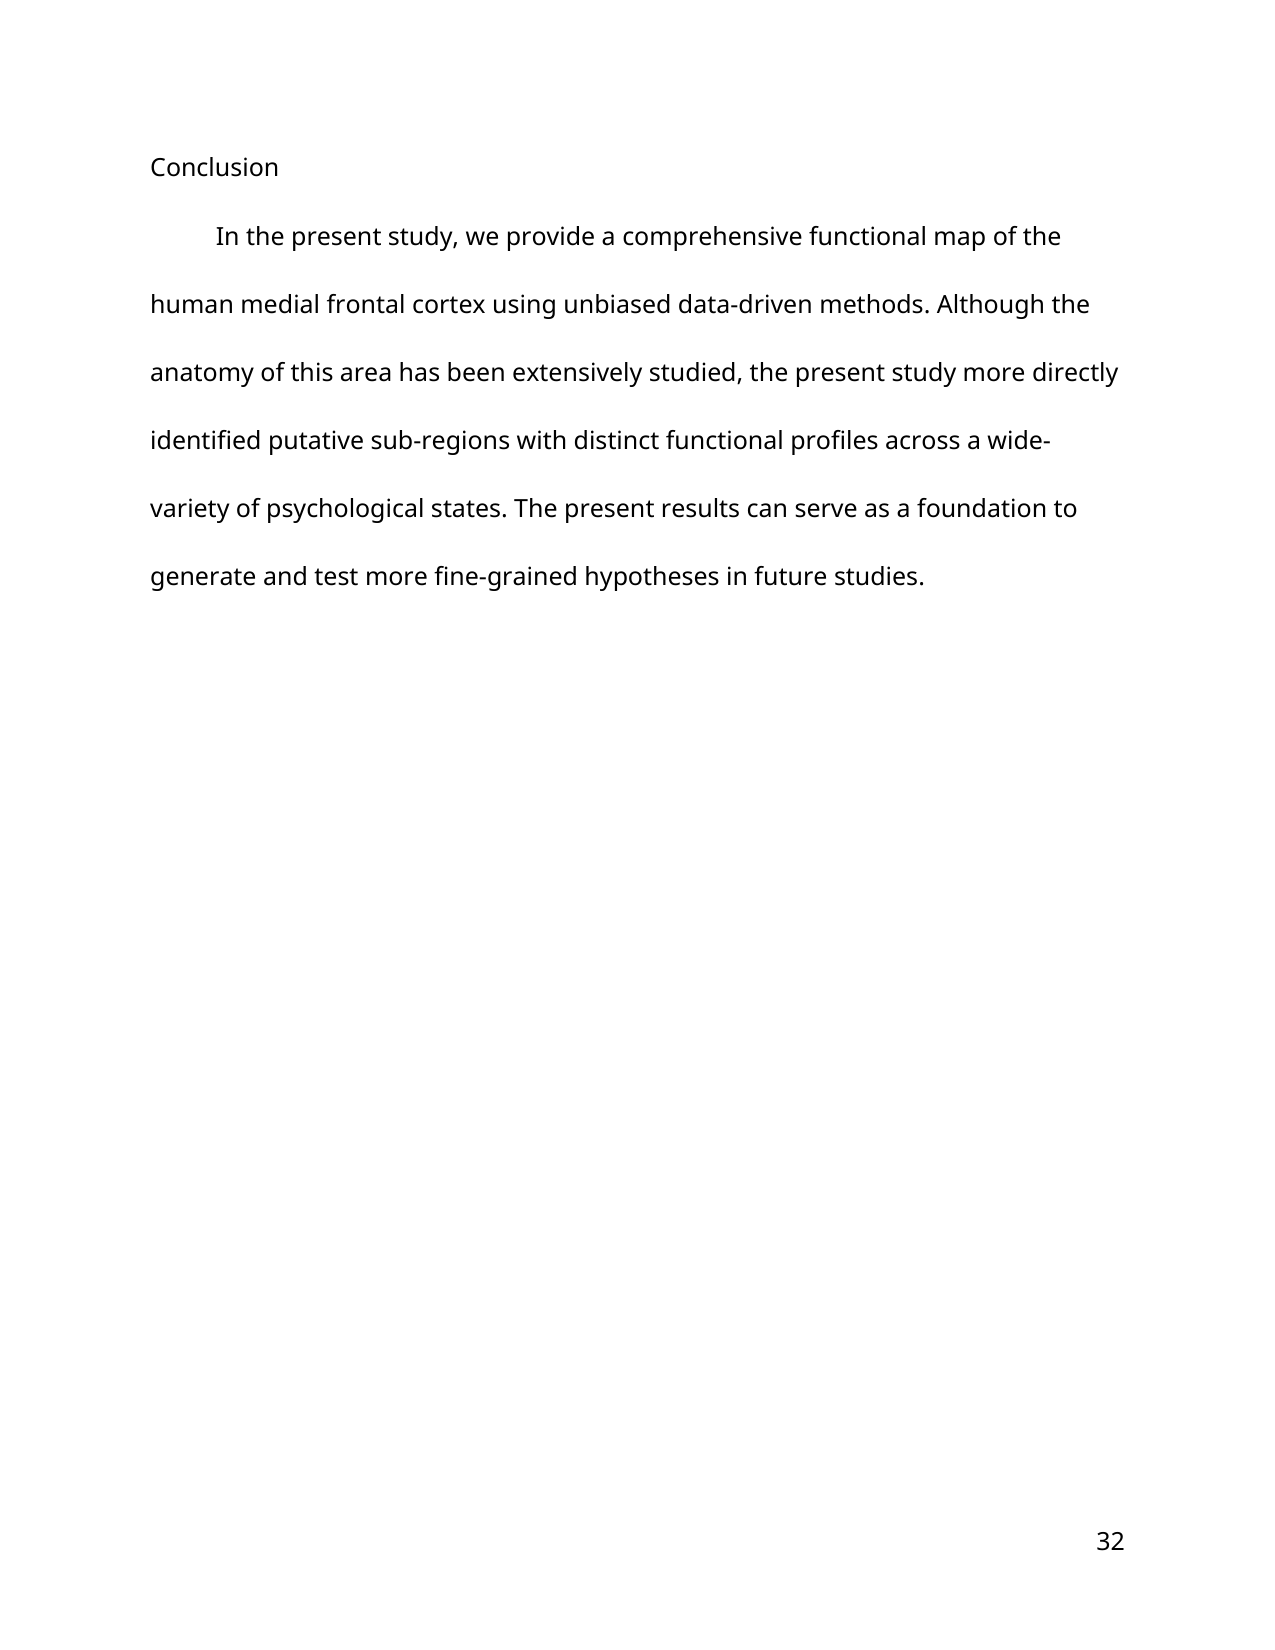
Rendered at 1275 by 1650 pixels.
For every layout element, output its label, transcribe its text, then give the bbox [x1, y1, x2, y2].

text In the present study, we provide a comprehensive functional map of the human medial frontal cortex using unbiased data-driven methods. Although the anatomy of this area has been extensively studied, the present study more directly identified putative sub-regions with distinct functional profiles across a wide-variety of psychological states. The present results can serve as a foundation to generate and test more fine-grained hypotheses in future studies. [150, 218, 1125, 593]
text Conclusion [150, 150, 1125, 184]
